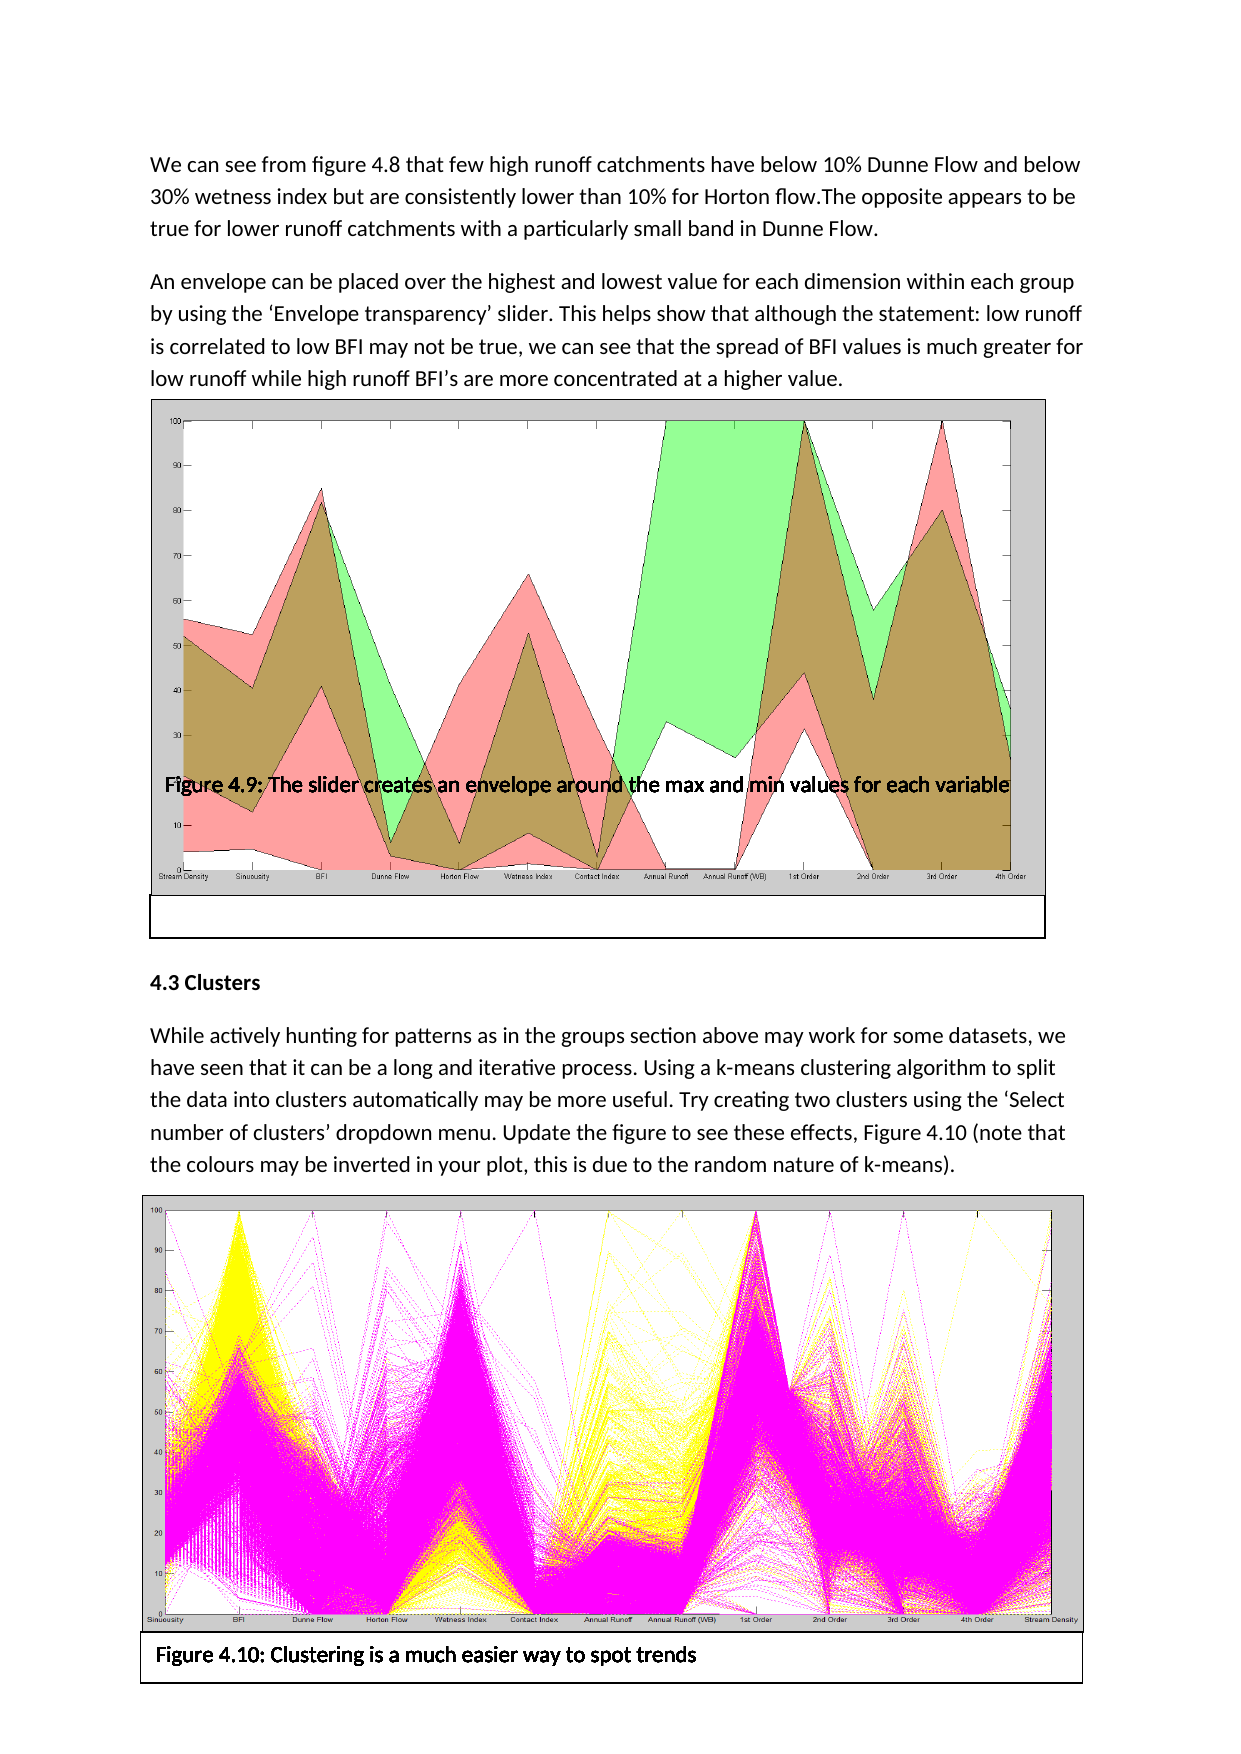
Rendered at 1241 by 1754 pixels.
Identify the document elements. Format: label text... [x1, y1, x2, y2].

picture [152, 400, 1045, 895]
subtitle 4.3 Clusters [150, 968, 1090, 996]
text We can see from figure 4.8 that few high runoff catchments have below 10% Dunne Flow and below 30% wetness index but are consistently lower than 10% for Horton flow.The opposite appears to be true for lower runoff catchments with a particularly small band in Dunne Flow. [150, 150, 1090, 242]
picture [143, 1196, 1083, 1631]
text While actively hunting for patterns as in the groups section above may work for some datasets, we have seen that it can be a long and iterative process. Using a k-means clustering algorithm to split the data into clusters automatically may be more useful. Try creating two clusters using the ‘Select number of clusters’ dropdown menu. Update the figure to see these effects, Figure 4.10 (note that the colours may be inverted in your plot, this is due to the random nature of k-means). [150, 1021, 1090, 1178]
